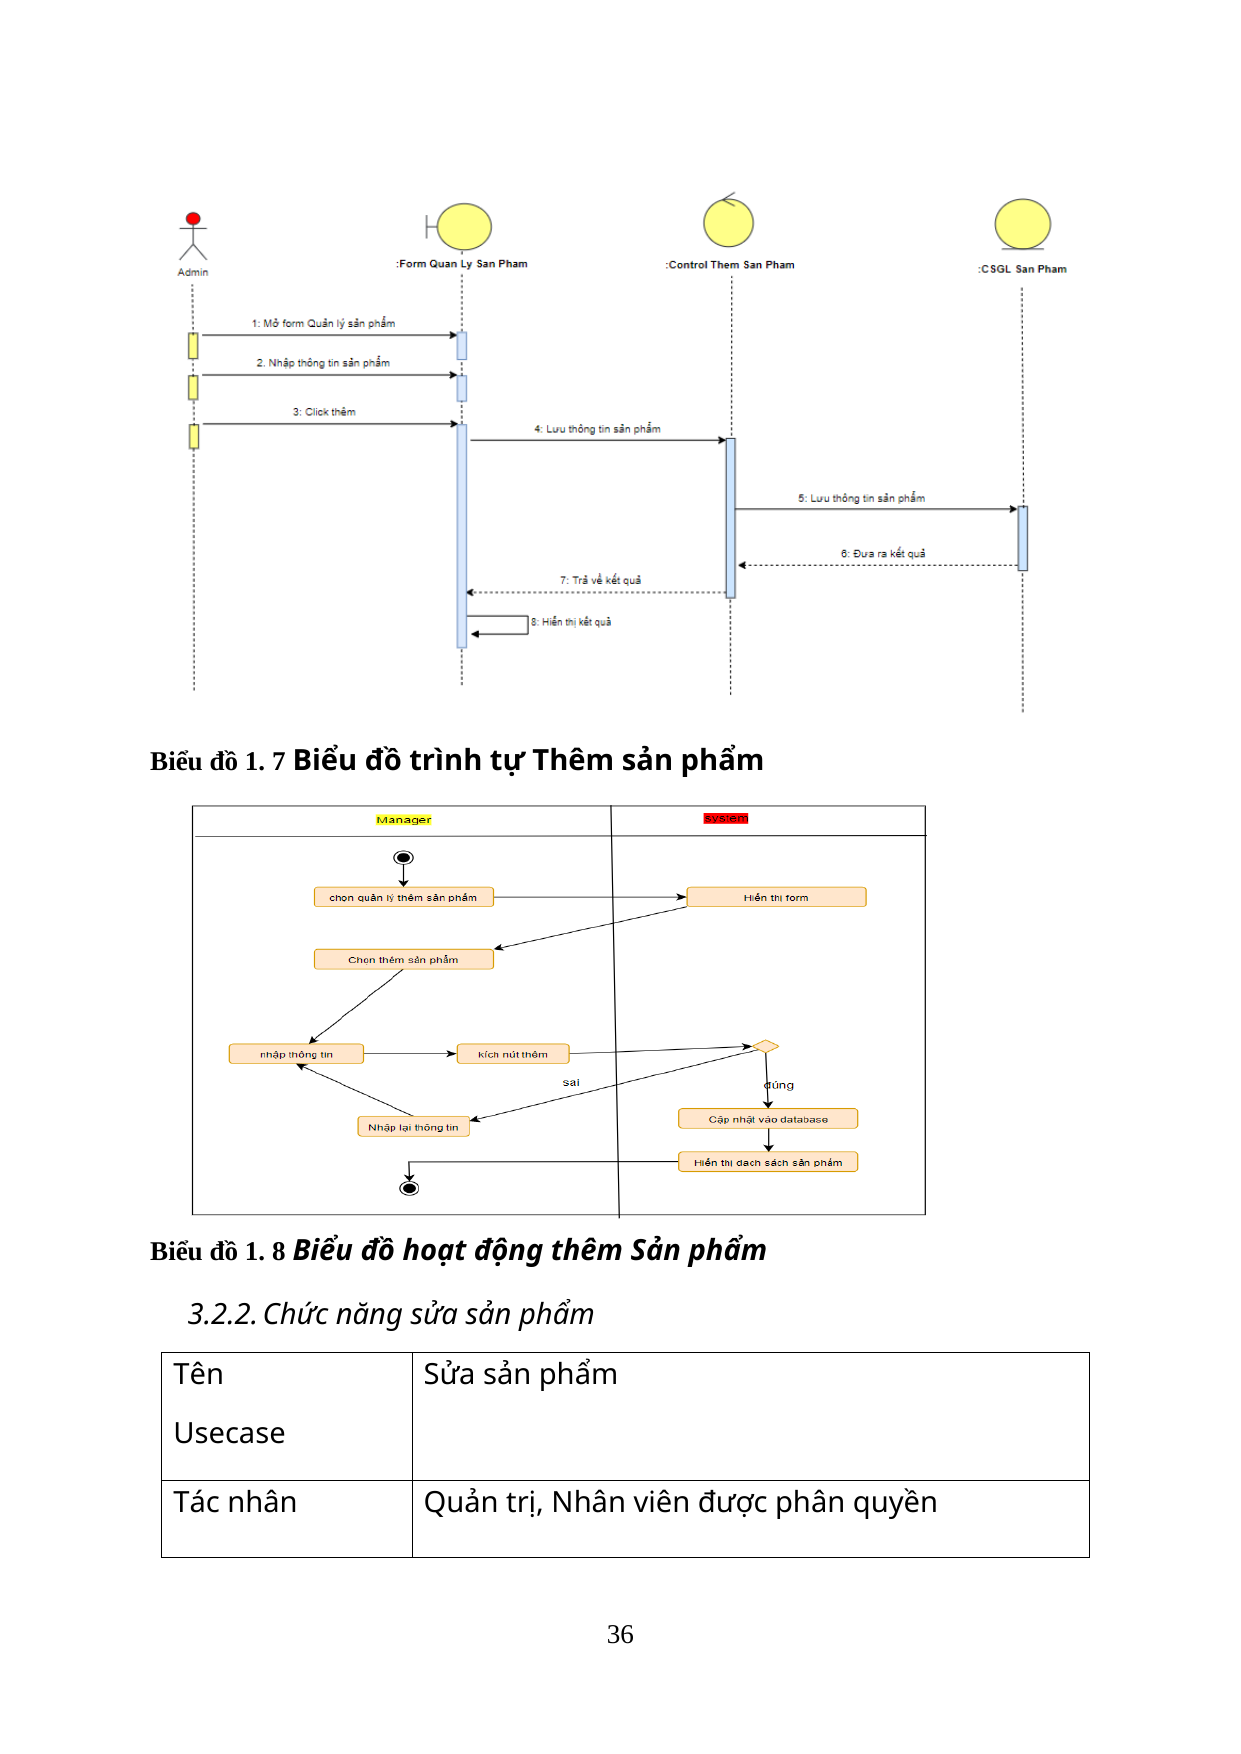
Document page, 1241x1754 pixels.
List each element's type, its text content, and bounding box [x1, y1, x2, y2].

table_header Sửa sản phẩm [413, 1353, 1089, 1480]
picture [150, 150, 1091, 730]
table_cell Tác nhân [162, 1481, 412, 1557]
text Biểu đồ 1. 8 Biểu đồ hoạt động thêm Sản phẩm [150, 1229, 1090, 1269]
text Biểu đồ 1. 7 Biểu đồ trình tự Thêm sản phẩm [150, 739, 1090, 779]
picture [187, 803, 933, 1220]
list Chức năng sửa sản phẩm [187, 1293, 1090, 1333]
table_cell Quản trị, Nhân viên được phân quyền [413, 1481, 1089, 1557]
table_header Tên Usecase [162, 1353, 412, 1480]
